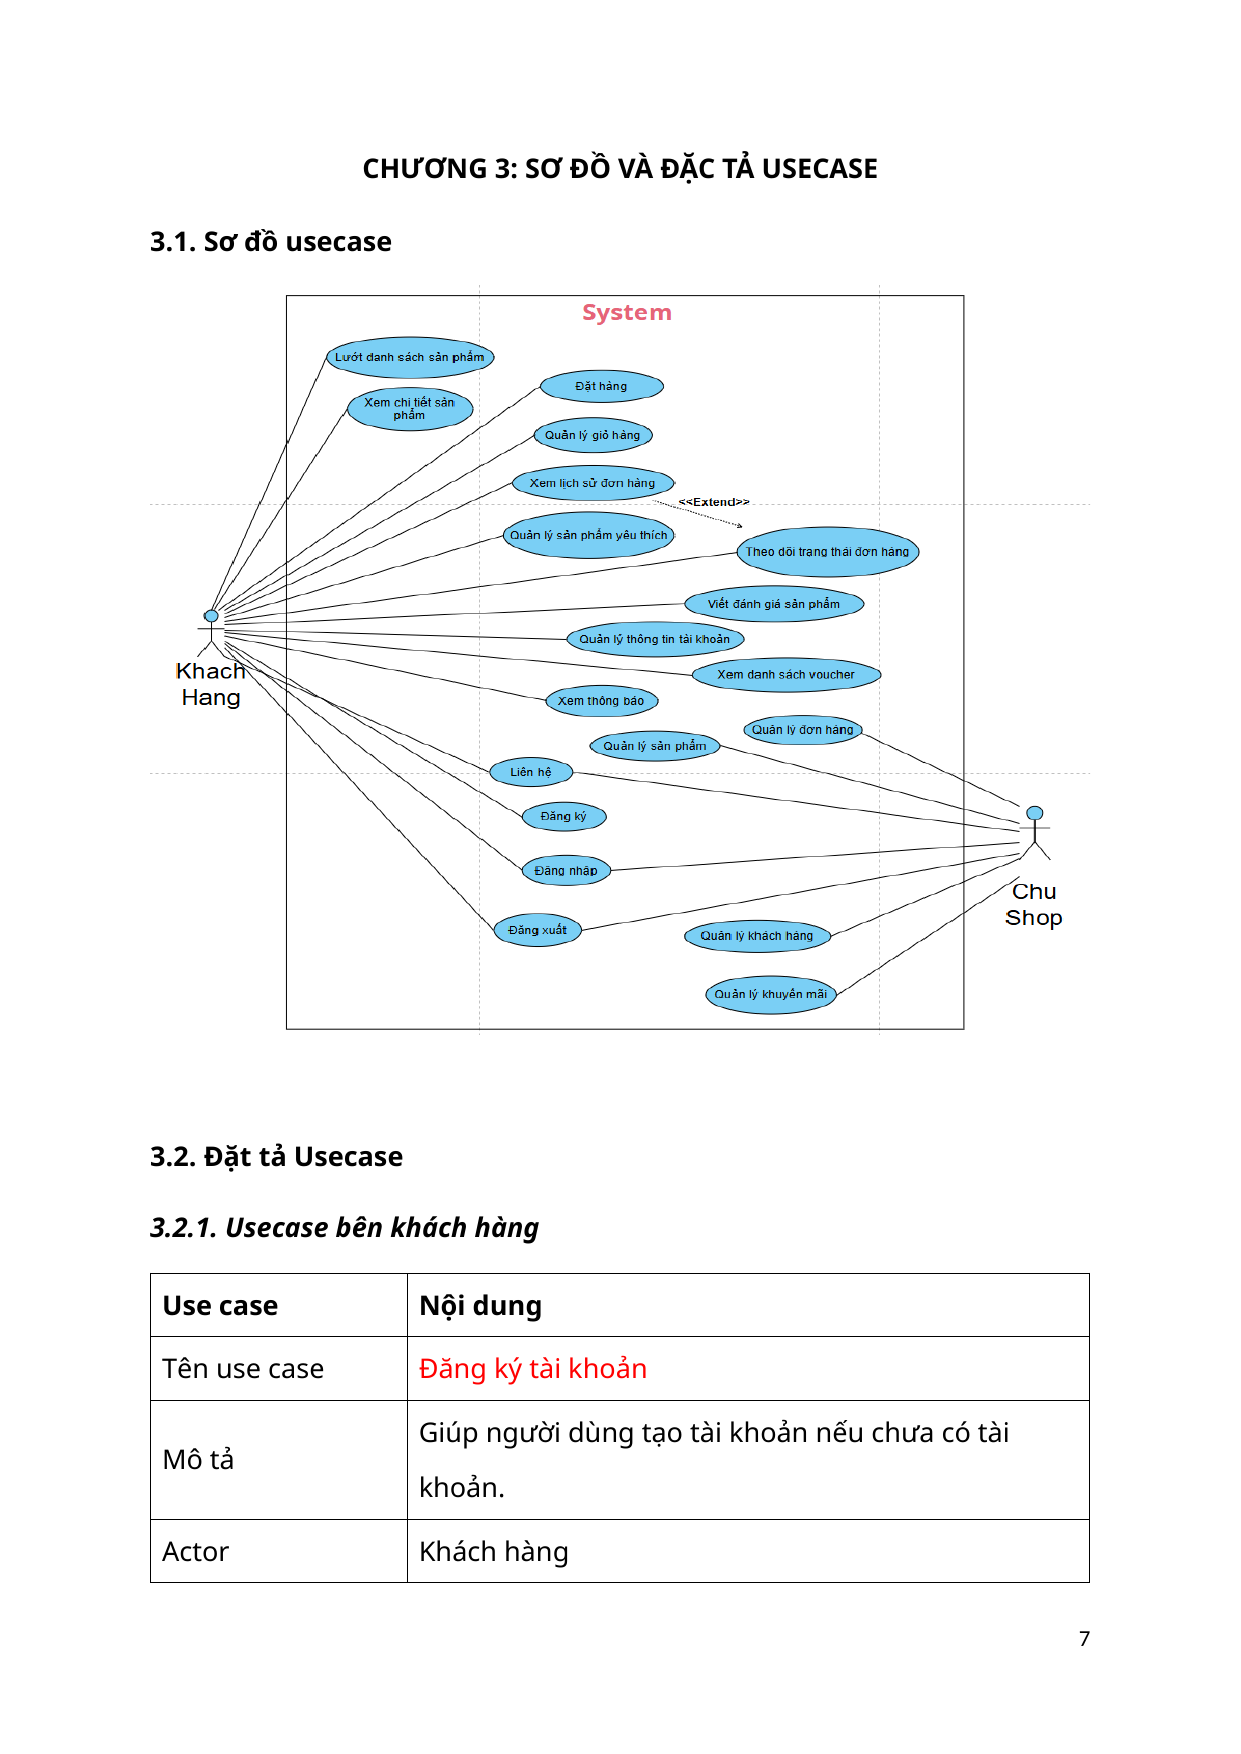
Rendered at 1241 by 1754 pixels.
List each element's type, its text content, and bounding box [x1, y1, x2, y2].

picture [150, 285, 1091, 1035]
subtitle Đặt tả Usecase [150, 1137, 1090, 1174]
table_cell Đăng ký tài khoản [408, 1337, 1089, 1400]
table_header Nội dung [408, 1274, 1089, 1336]
table_cell Mô tả [151, 1401, 407, 1518]
subtitle Usecase bên khách hàng [150, 1209, 1090, 1246]
table_cell Tên use case [151, 1337, 407, 1400]
table_cell Actor [151, 1520, 407, 1582]
subtitle Sơ đồ usecase [150, 222, 1090, 259]
table_header Use case [151, 1274, 407, 1336]
subtitle SƠ ĐỒ VÀ ĐẶC TẢ USECASE [150, 150, 1090, 187]
table_cell Giúp người dùng tạo tài khoản nếu chưa có tài khoản. [408, 1401, 1089, 1518]
table_cell Khách hàng [408, 1520, 1089, 1582]
